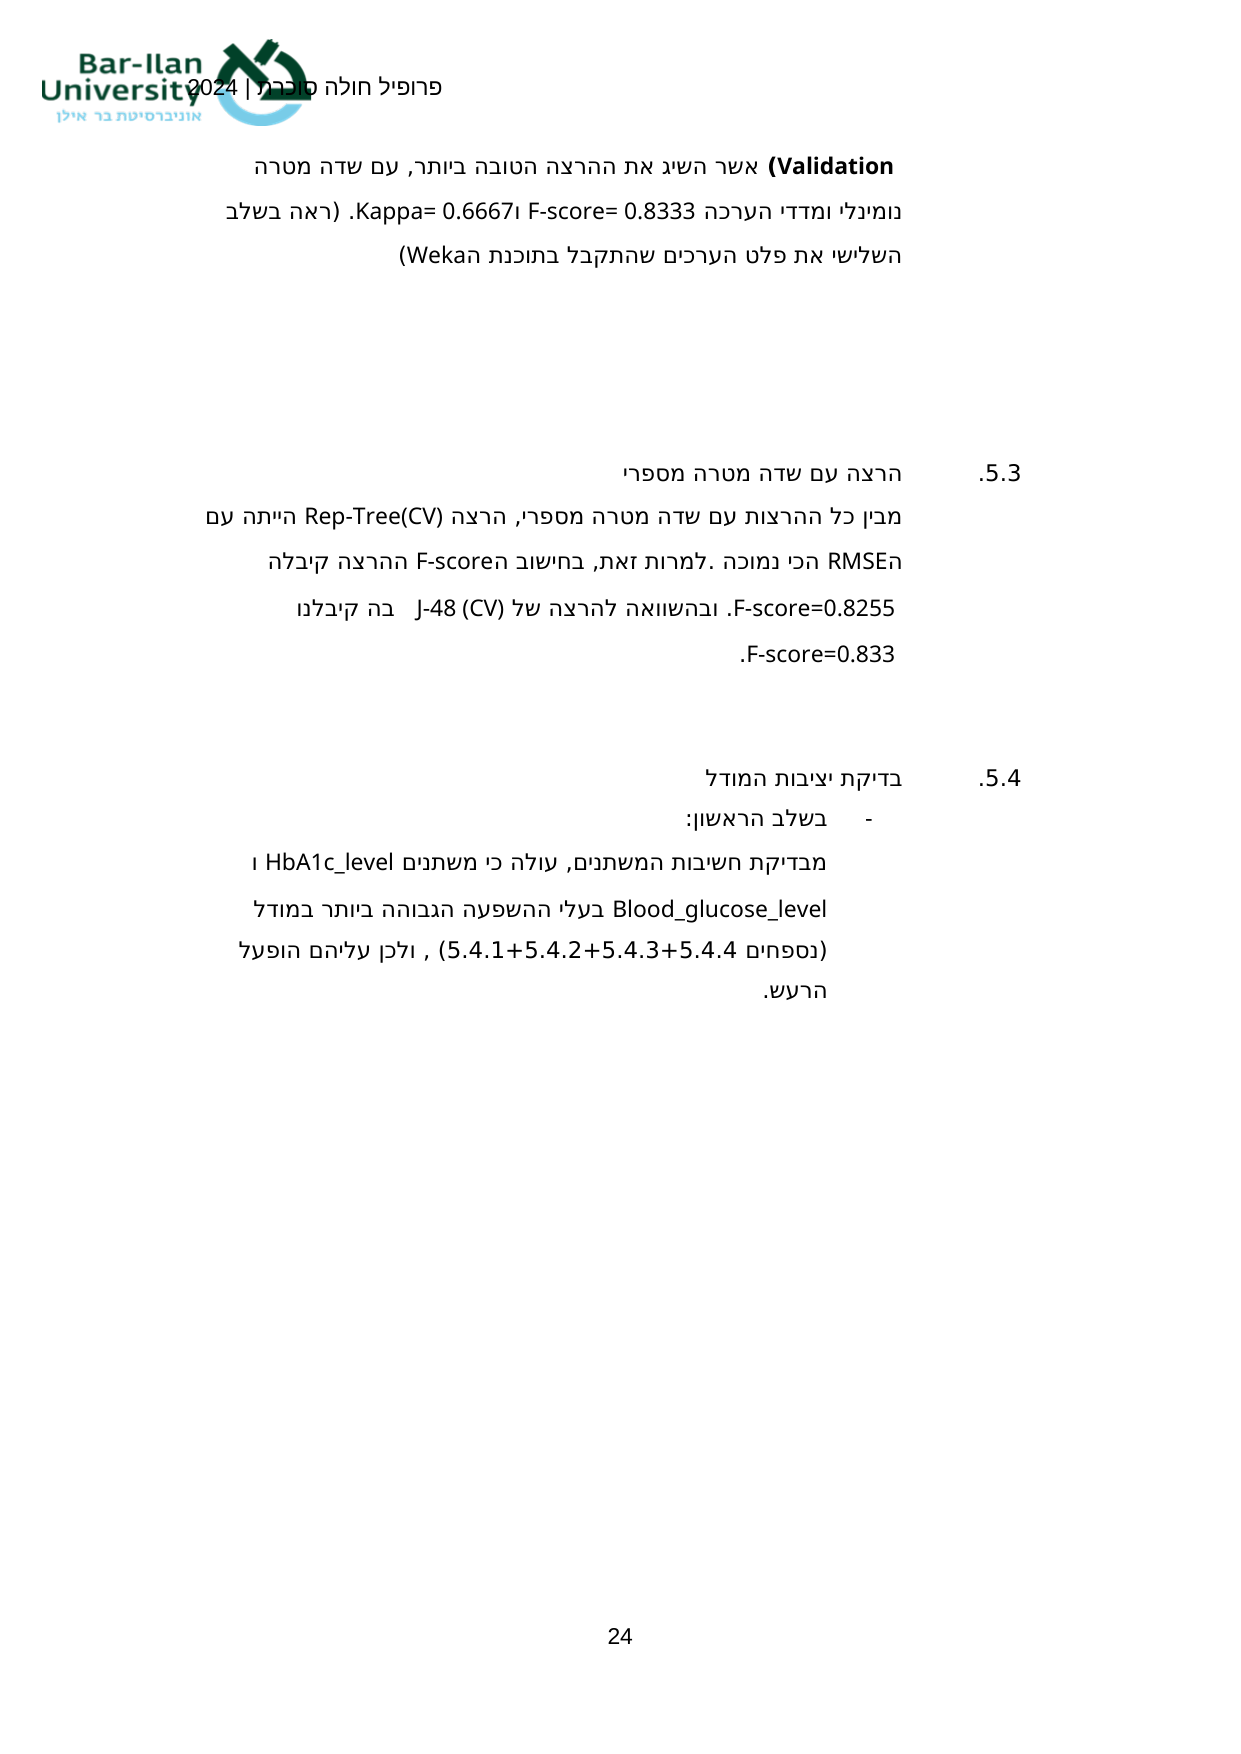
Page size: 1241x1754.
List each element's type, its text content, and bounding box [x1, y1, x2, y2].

list בדיקת יציבות המודל [187, 765, 978, 792]
list F-score=0.833. [187, 638, 903, 669]
list מבין כל ההרצות עם שדה מטרה מספרי, הרצה Rep-Tree(CV) הייתה עם הRMSE הכי נמוכה .למרות זאת, בחישוב הF-score ההרצה קיבלה [187, 500, 903, 576]
list F-score=0.8255. ובהשוואה להרצה של J-48 (CV) בה קיבלנו [187, 591, 903, 623]
list מבדיקת חשיבות המשתנים, עולה כי משתנים HbA1c_level ו Blood_glucose_level בעלי ההשפעה הגבוהה ביותר במודל (נספחים 5.4.1+5.4.2+5.4.3+5.4.4) , ולכן עליהם הופעל הרעש. [187, 846, 828, 1004]
list בשלב הראשון: [187, 805, 865, 832]
list Validation) אשר השיג את ההרצה הטובה ביותר, עם שדה מטרה נומינלי ומדדי הערכה F-score= 0.8333 וKappa= 0.6667. (ראה בשלב השלישי את פלט הערכים שהתקבל בתוכנת הWeka) [187, 150, 903, 270]
list הרצה עם שדה מטרה מספרי [187, 460, 978, 487]
picture [42, 39, 312, 126]
picture [307, 83, 312, 93]
